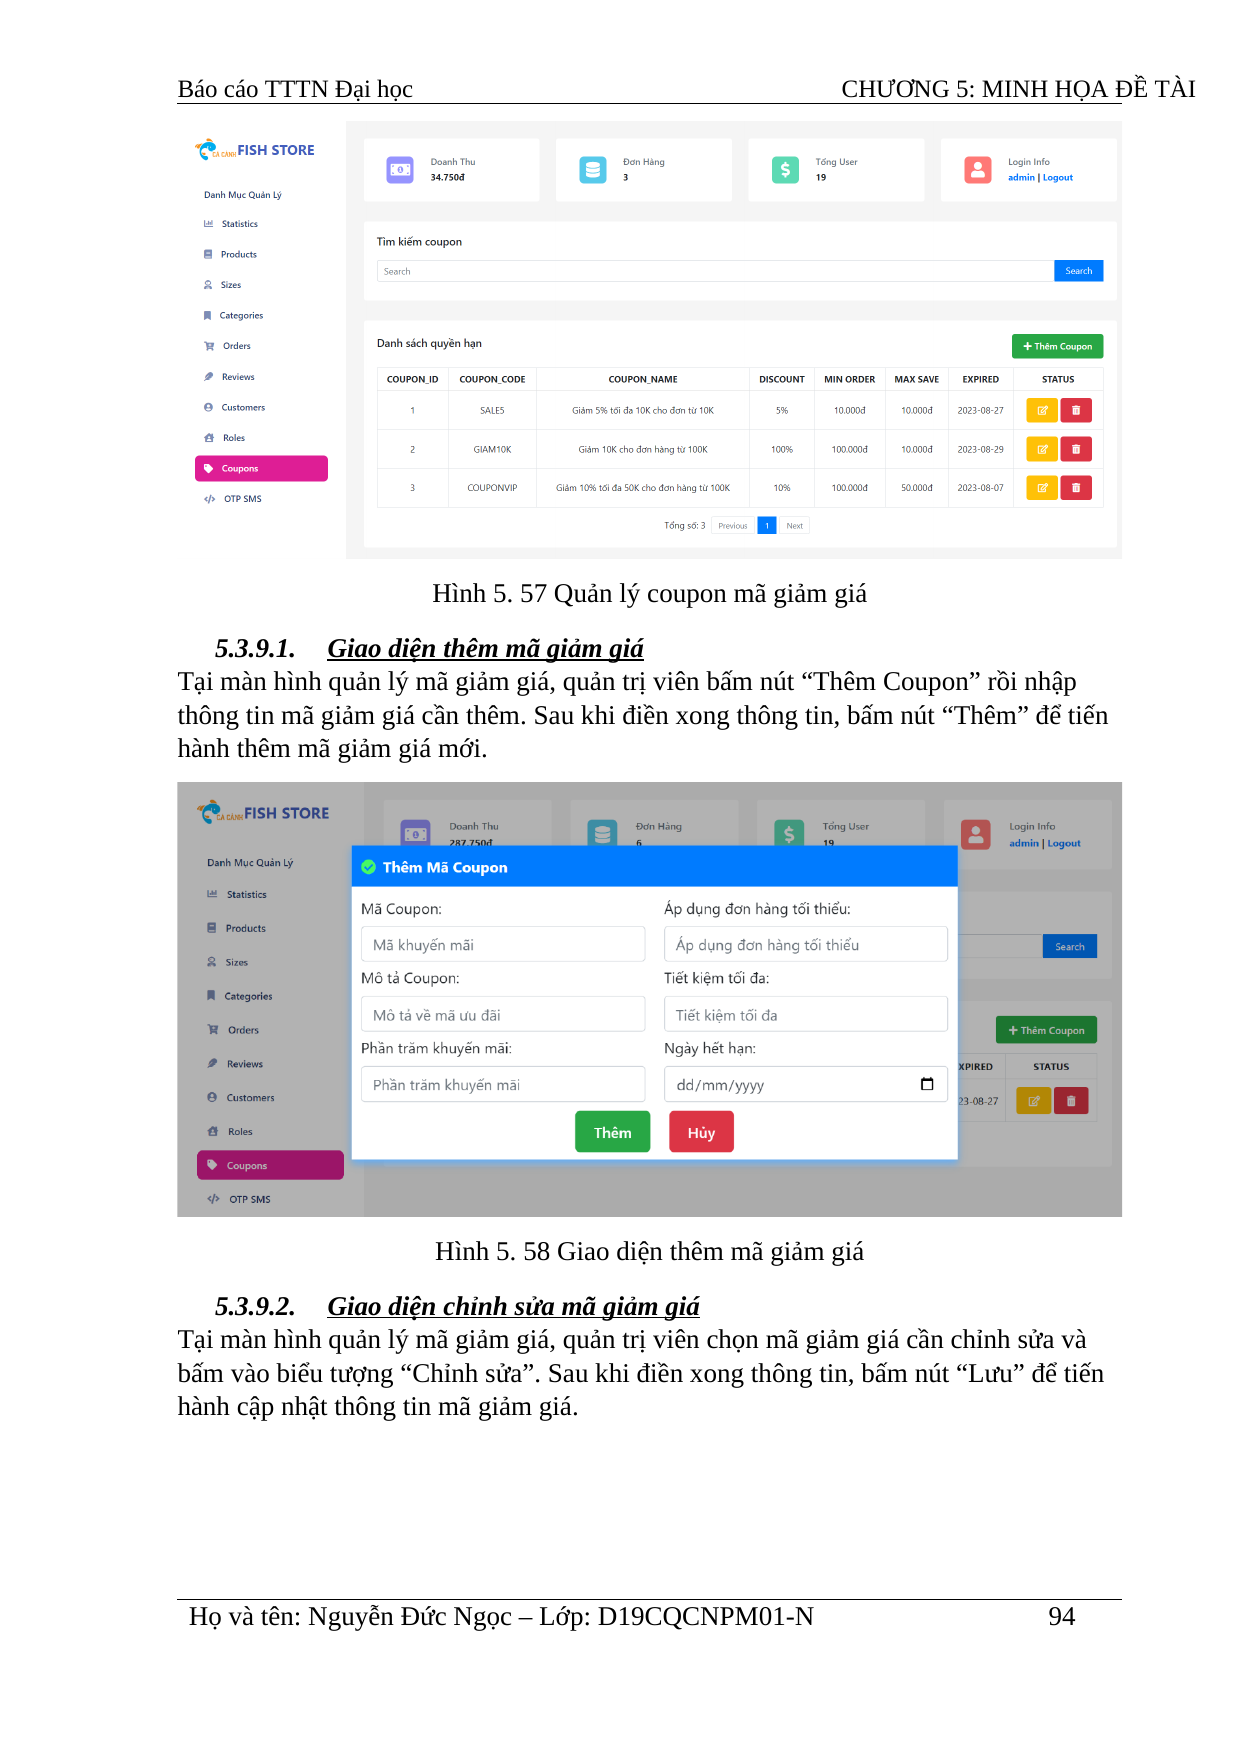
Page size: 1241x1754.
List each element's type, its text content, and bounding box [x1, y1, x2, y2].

picture [177, 782, 1123, 1217]
subtitle Giao diện chỉnh sửa mã giảm giá [215, 1290, 1122, 1321]
text Hình 5. 57 Quản lý coupon mã giảm giá [177, 578, 1122, 609]
text Hình 5. 58 Giao diện thêm mã giảm giá [177, 1235, 1122, 1266]
picture [177, 121, 1123, 559]
text Tại màn hình quản lý mã giảm giá, quản trị viên bấm nút “Thêm Coupon” rồi nhập thông tin mã giảm giá cần thêm. Sau khi điền xong thông tin, bấm nút “Thêm” để tiến hành thêm mã giảm giá mới. [177, 666, 1122, 764]
subtitle Giao diện thêm mã giảm giá [215, 632, 1122, 663]
text Tại màn hình quản lý mã giảm giá, quản trị viên chọn mã giảm giá cần chỉnh sửa và bấm vào biểu tượng “Chỉnh sửa”. Sau khi điền xong thông tin, bấm nút “Lưu” để tiến hành cập nhật thông tin mã giảm giá. [177, 1323, 1122, 1421]
